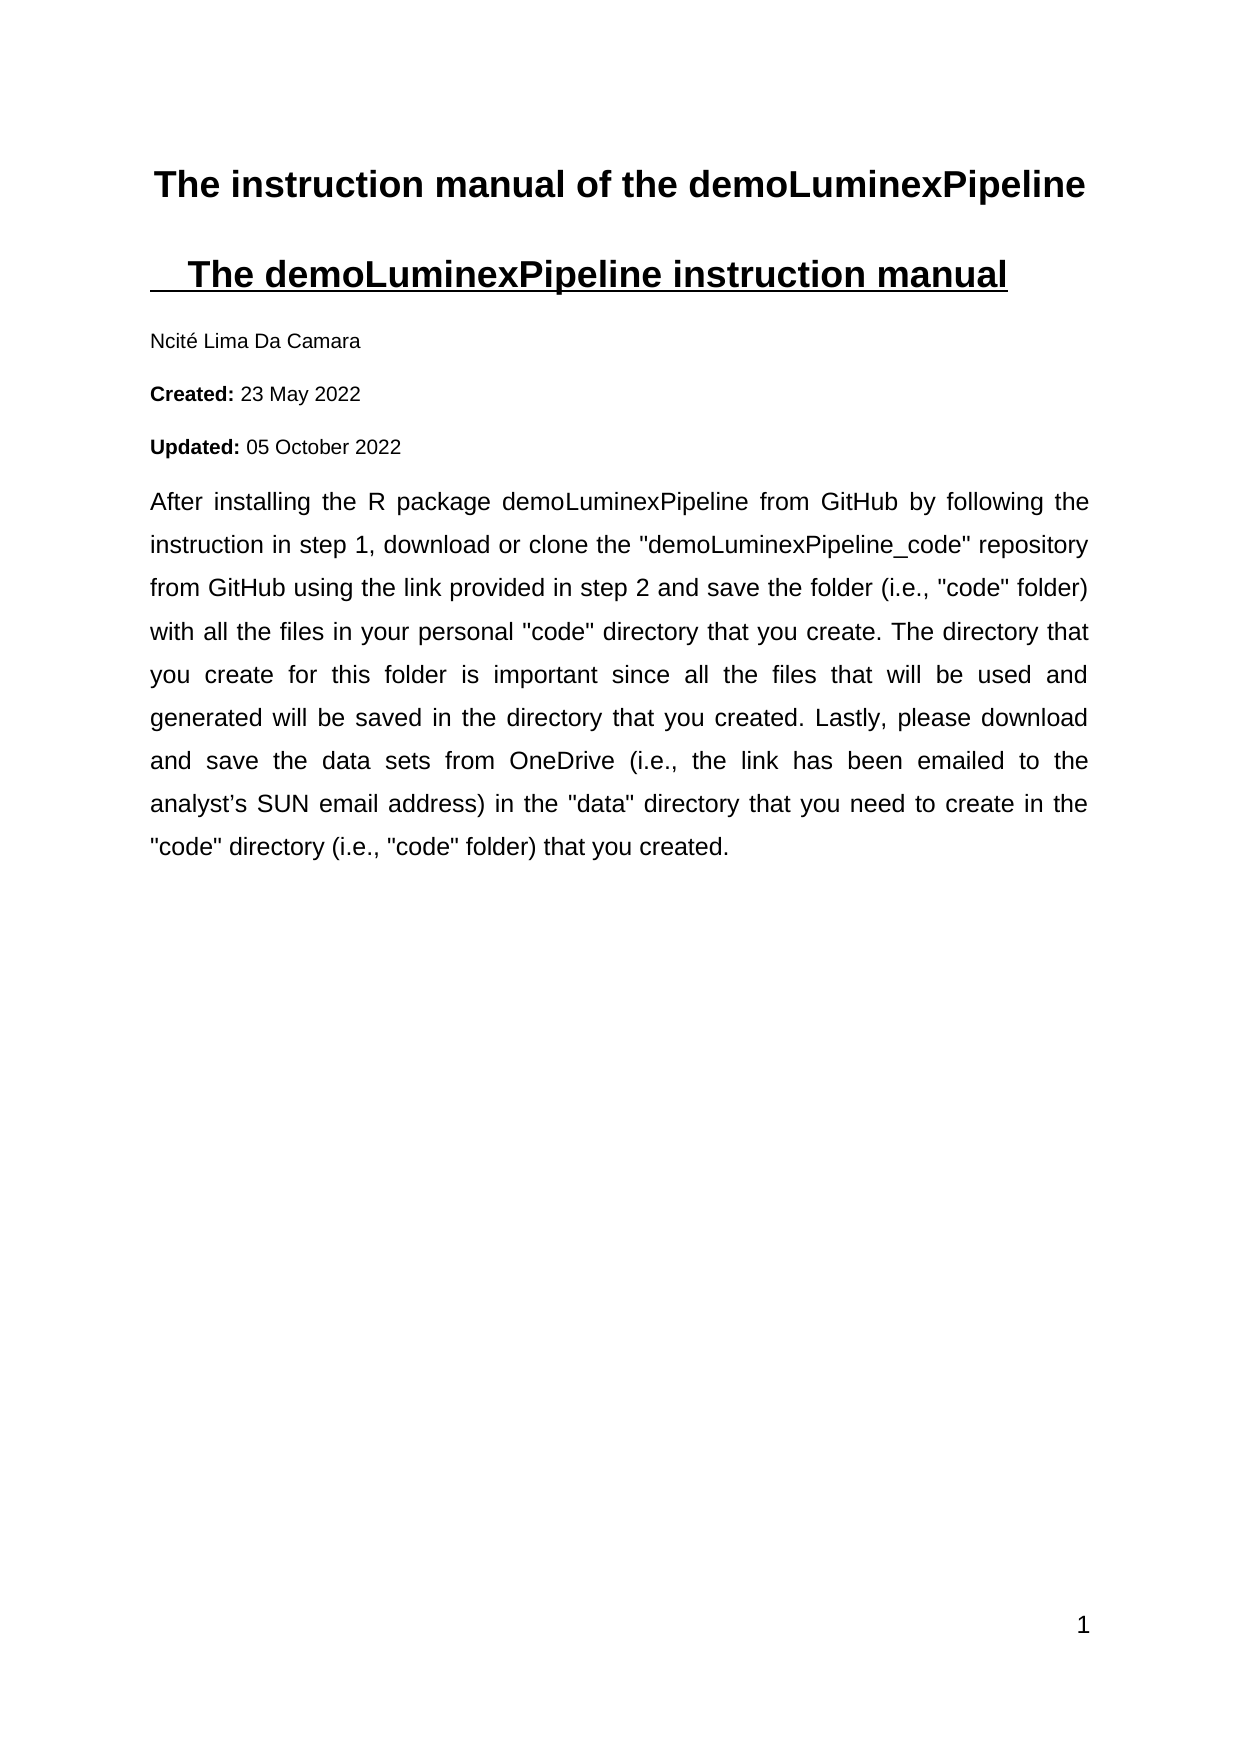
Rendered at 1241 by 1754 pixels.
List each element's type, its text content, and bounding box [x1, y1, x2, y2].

text After installing the R package demoLuminexPipeline from GitHub by following the instruction in step 1, download or clone the "demoLuminexPipeline_code" repository from GitHub using the link provided in step 2 and save the folder (i.e., "code" folder) with all the files in your personal "code" directory that you create. The directory that you create for this folder is important since all the files that will be used and generated will be saved in the directory that you created. Lastly, please download and save the data sets from OneDrive (i.e., the link has been emailed to the analyst’s SUN email address) in the "data" directory that you need to create in the "code" directory (i.e., "code" folder) that you created. [150, 487, 1090, 861]
text Created: 23 May 2022 [150, 382, 1090, 406]
text Updated: 05 October 2022 [150, 434, 1090, 458]
text Ncité Lima Da Camara [150, 329, 1090, 353]
text The instruction manual of the demoLuminexPipeline [150, 162, 1090, 206]
subtitle The demoLuminexPipeline instruction manual [150, 252, 1090, 295]
